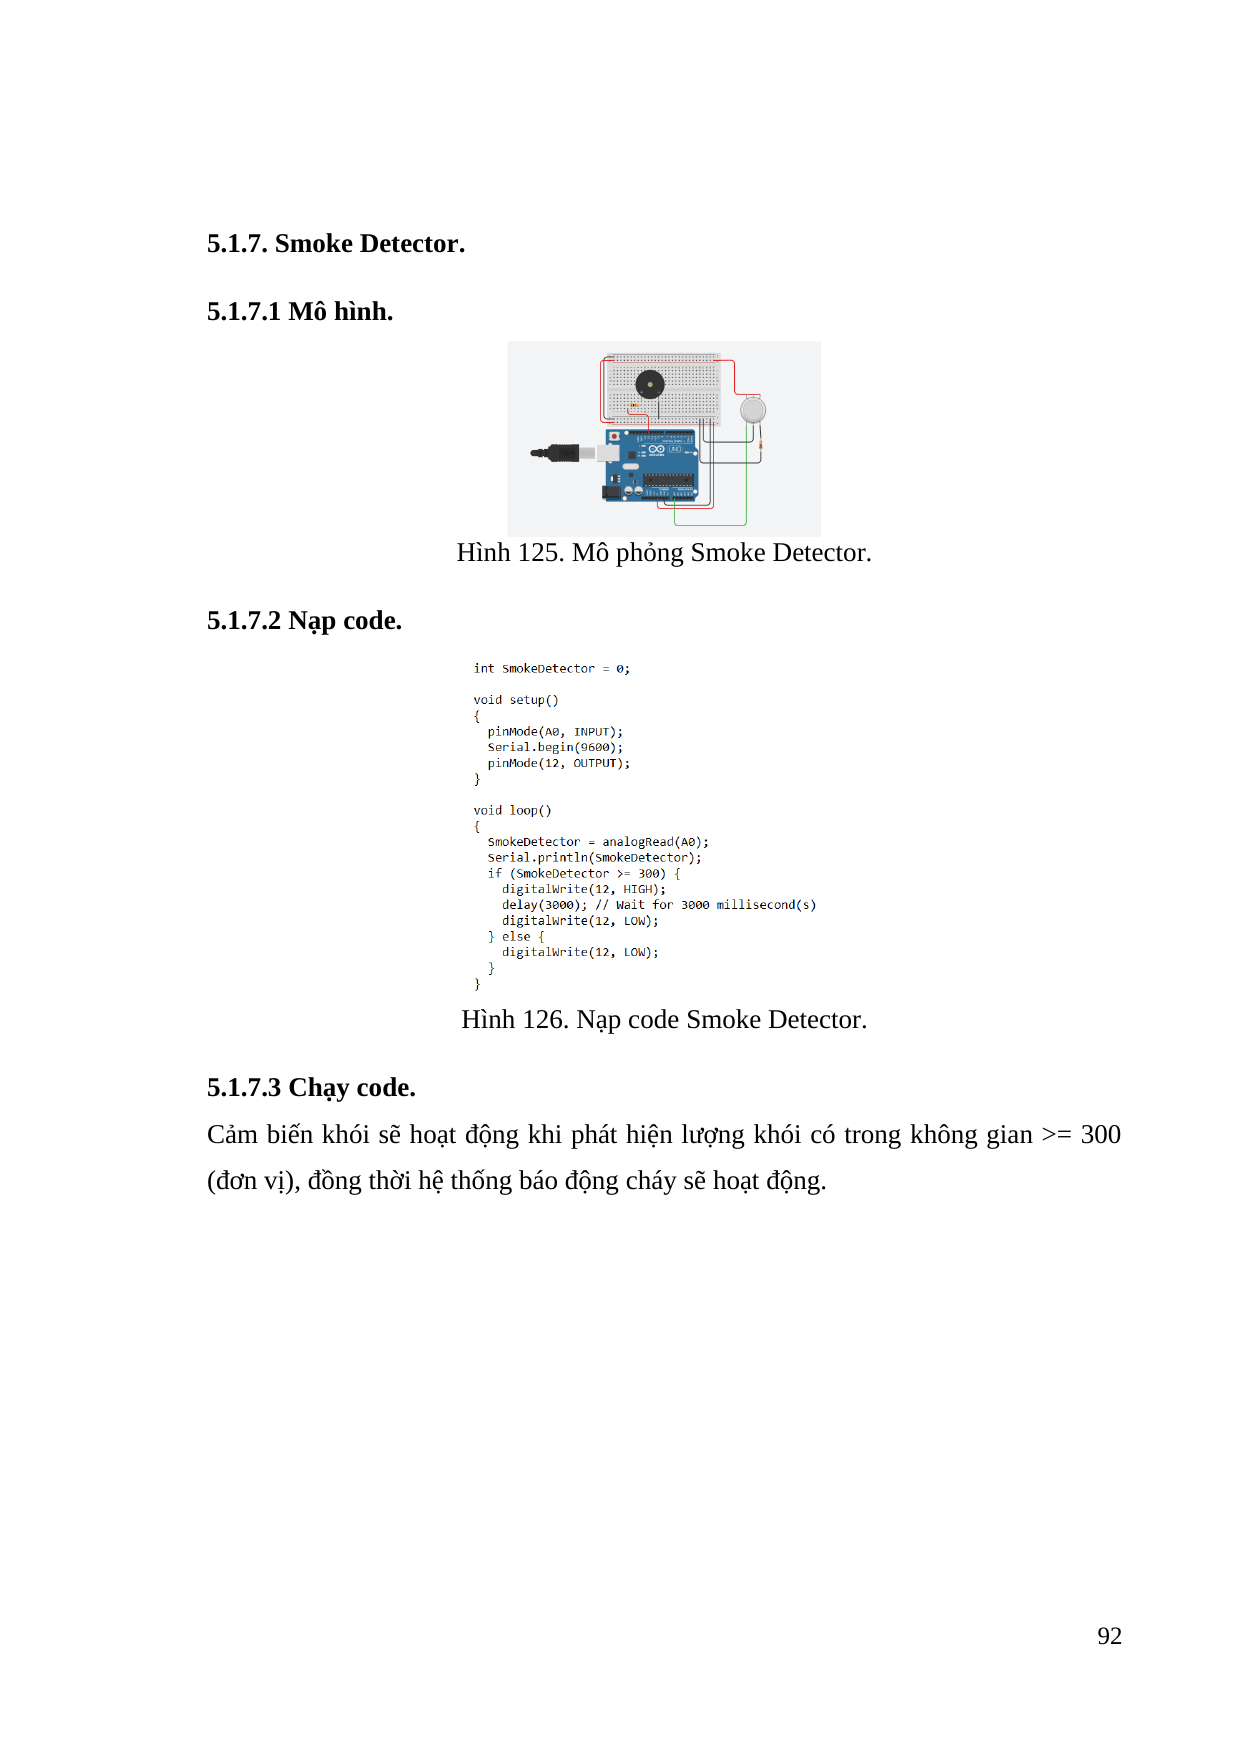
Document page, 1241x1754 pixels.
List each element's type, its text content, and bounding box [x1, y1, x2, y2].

subtitle 5.1.7.1 Mô hình. [207, 295, 1122, 326]
subtitle 5.1.7.3 Chạy code. [207, 1071, 1122, 1102]
subtitle 5.1.7. Smoke Detector. [207, 228, 1122, 259]
picture [471, 650, 858, 1004]
text Cảm biến khói sẽ hoạt động khi phát hiện lượng khói có trong không gian >= 300 (đơn vị), đồng thời hệ thống báo động cháy sẽ hoạt động. [207, 1118, 1122, 1196]
picture [507, 341, 822, 537]
subtitle 5.1.7.2 Nạp code. [207, 604, 1122, 635]
